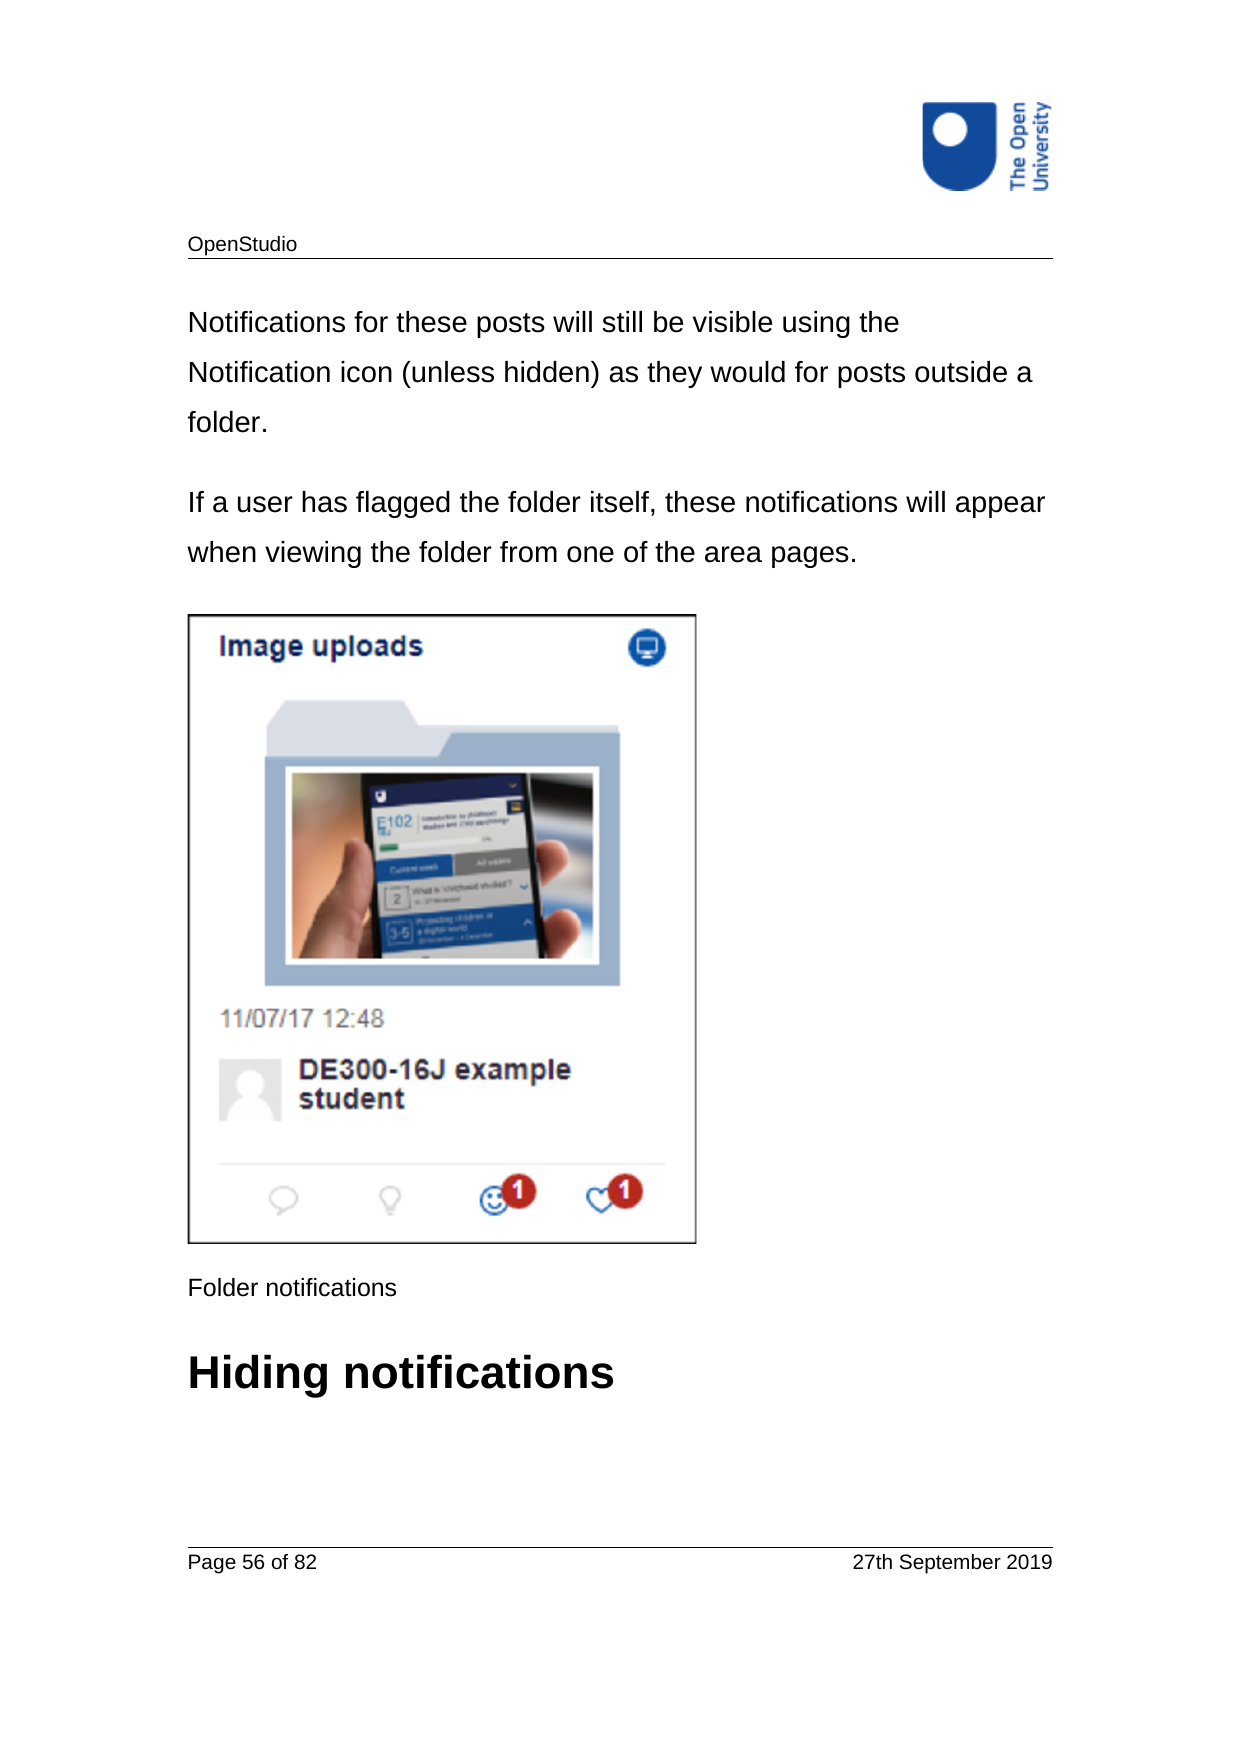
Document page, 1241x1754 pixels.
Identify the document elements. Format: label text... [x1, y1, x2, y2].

text Notifications for these posts will still be visible using the Notification icon (unless hidden) as they would for posts outside a folder. [187, 304, 1053, 439]
text Folder notifications [187, 1273, 1053, 1302]
text If a user has flagged the folder itself, these notifications will appear when viewing the folder from one of the area pages. [187, 485, 1053, 568]
subtitle Hiding notifications [187, 1345, 1053, 1398]
picture [187, 614, 697, 1244]
picture [922, 102, 1053, 191]
